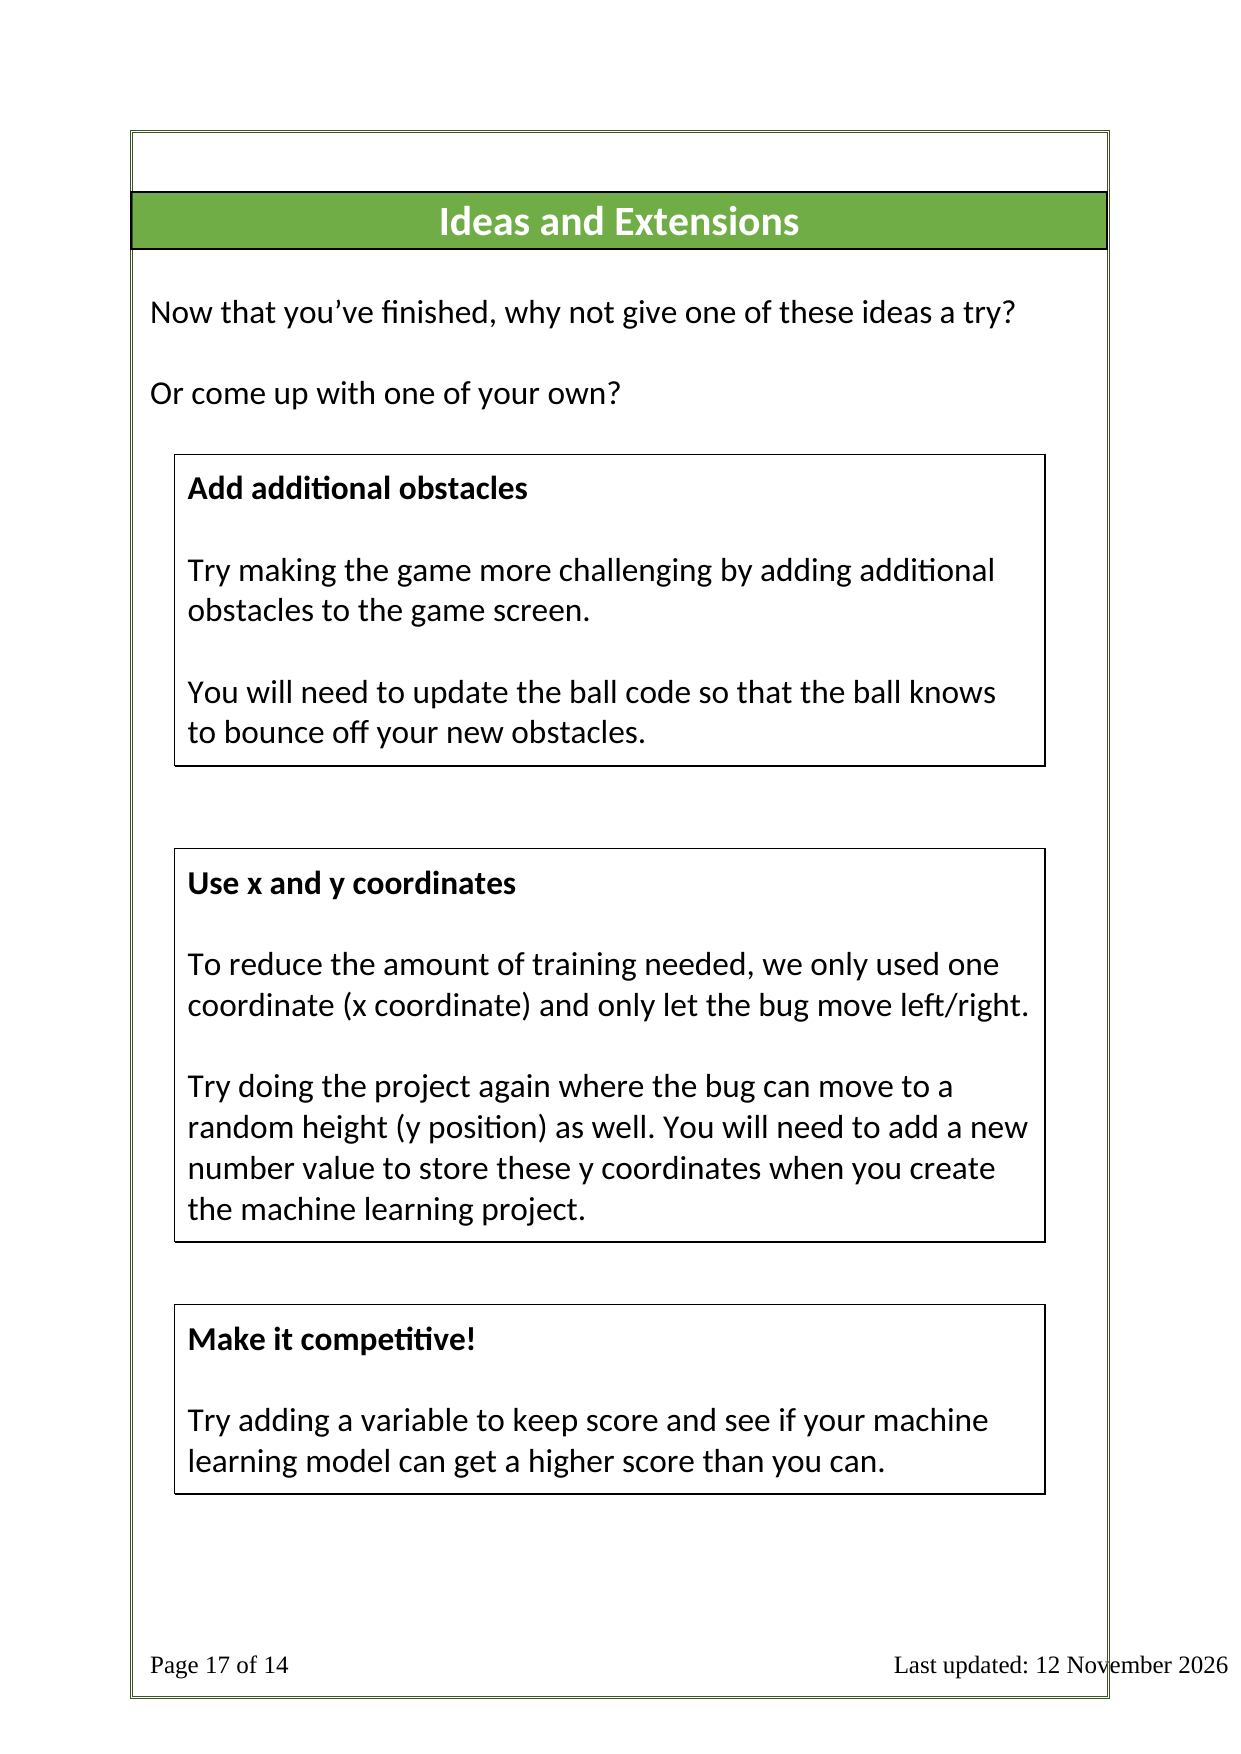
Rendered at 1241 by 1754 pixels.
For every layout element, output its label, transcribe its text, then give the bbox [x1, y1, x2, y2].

text Now that you’ve finished, why not give one of these ideas a try? [150, 291, 1090, 331]
text Try adding a variable to keep score and see if your machine learning model can get a higher score than you can. [175, 1385, 1044, 1493]
text Use x and y coordinates [175, 849, 1044, 902]
text Add additional obstacles [175, 455, 1044, 508]
text Ideas and Extensions [133, 193, 1106, 248]
text Make it competitive! [175, 1305, 1044, 1358]
text You will need to update the ball code so that the ball knows to bounce off your new obstacles. [175, 657, 1044, 765]
text To reduce the amount of training needed, we only used one coordinate (x coordinate) and only let the bug move left/right. [175, 930, 1044, 1025]
text Or come up with one of your own? [150, 372, 1090, 413]
text Try doing the project again where the bug can move to a random height (y position) as well. You will need to add a new number value to store these y coordinates when you create the machine learning project. [175, 1052, 1044, 1241]
text Try making the game more challenging by adding additional obstacles to the game screen. [175, 535, 1044, 630]
